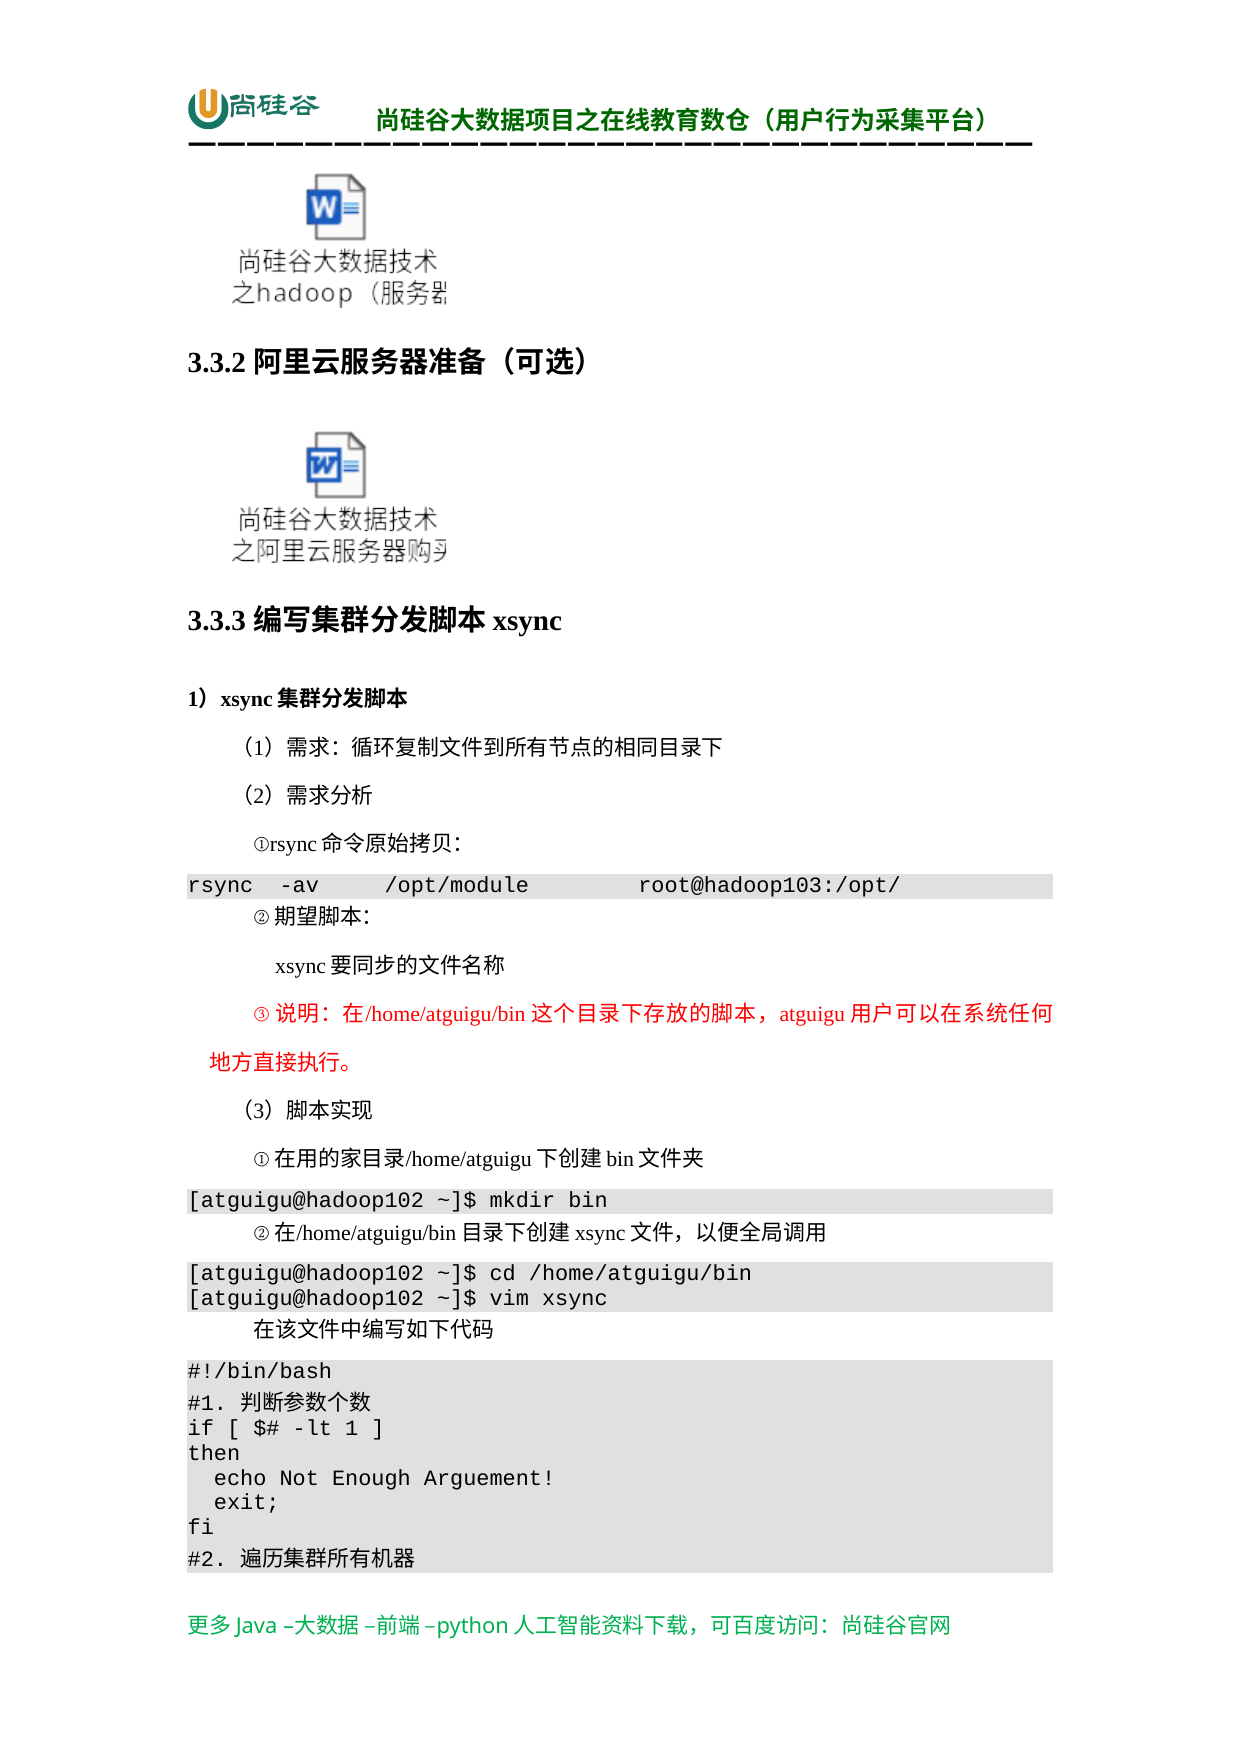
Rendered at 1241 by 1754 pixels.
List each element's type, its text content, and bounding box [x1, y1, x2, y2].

text #2. 遍历集群所有机器 [187, 1541, 1053, 1573]
subtitle 3.3.3 编写集群分发脚本xsync [187, 585, 1053, 650]
text rsync -av /opt/module root@hadoop103:/opt/ [187, 874, 1053, 899]
picture [187, 88, 321, 130]
text echo Not Enough Arguement! [187, 1467, 1053, 1491]
text ①rsync命令原始拷贝： [209, 826, 1053, 858]
text #!/bin/bash [187, 1360, 1053, 1385]
text ①在用的家目录/home/atguigu下创建bin文件夹 [209, 1141, 1053, 1173]
text xsync要同步的文件名称 [231, 947, 1053, 980]
text ②期望脚本： [209, 899, 1053, 931]
text 在该文件中编写如下代码 [209, 1312, 1053, 1344]
text 1）xsync集群分发脚本 [187, 681, 1053, 713]
text [atguigu@hadoop102 ~]$ mkdir bin [187, 1189, 1053, 1214]
text if [ $# -lt 1 ] [187, 1417, 1053, 1442]
text ②在/home/atguigu/bin目录下创建xsync文件，以便全局调用 [209, 1214, 1053, 1247]
text fi [187, 1516, 1053, 1541]
text ③说明：在/home/atguigu/bin这个目录下存放的脚本，atguigu用户可以在系统任何地方直接执行。 [209, 996, 1053, 1077]
text exit; [187, 1491, 1053, 1516]
text （1）需求：循环复制文件到所有节点的相同目录下 [187, 729, 1053, 762]
text [atguigu@hadoop102 ~]$ cd /home/atguigu/bin [187, 1262, 1053, 1287]
text （3）脚本实现 [187, 1093, 1053, 1125]
text （2）需求分析 [187, 777, 1053, 810]
subtitle 3.3.2 阿里云服务器准备（可选） [187, 327, 1053, 392]
text then [187, 1442, 1053, 1467]
text #1. 判断参数个数 [187, 1385, 1053, 1417]
text [atguigu@hadoop102 ~]$ vim xsync [187, 1287, 1053, 1312]
